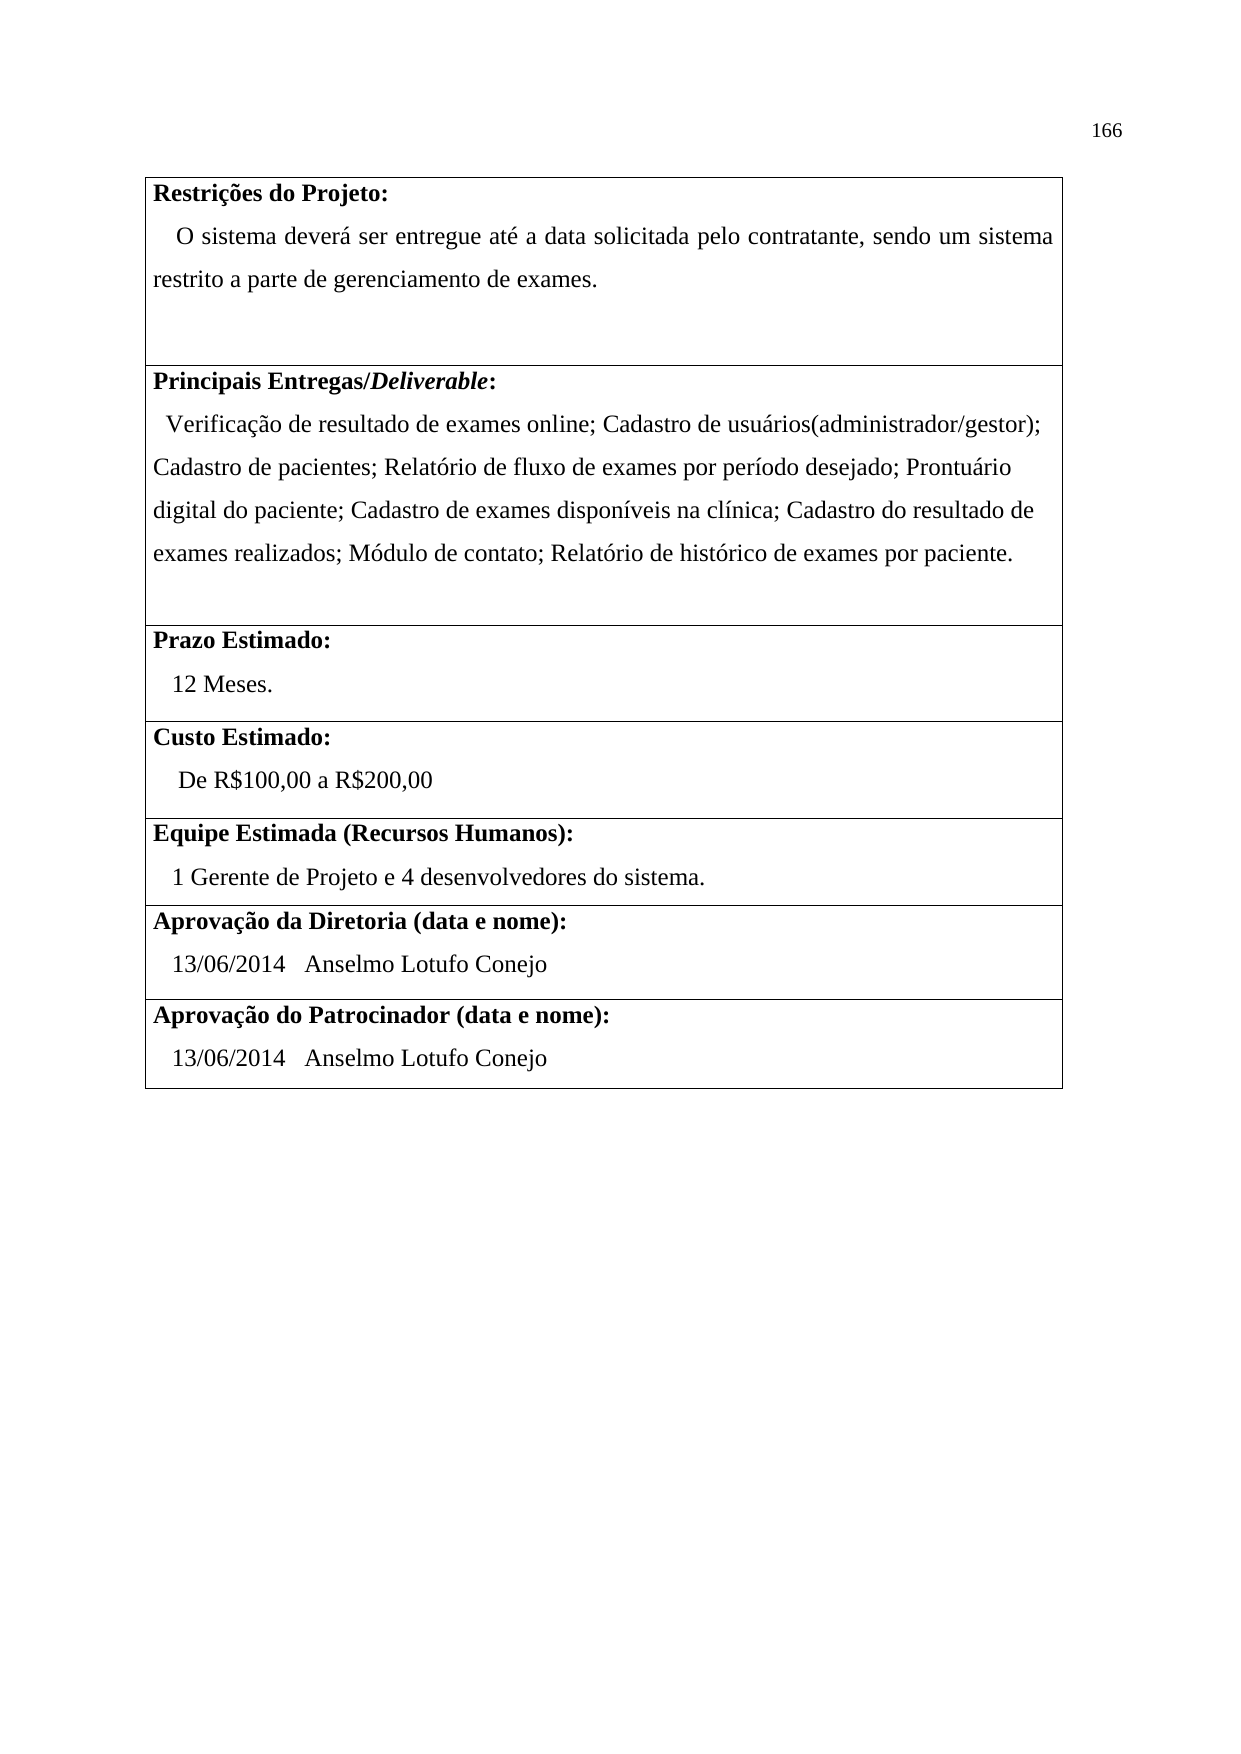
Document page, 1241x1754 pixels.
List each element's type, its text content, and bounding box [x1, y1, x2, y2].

table_cell Prazo Estimado: 12 Meses. [146, 626, 1062, 721]
table_cell Restrições do Projeto: O sistema deverá ser entregue até a data solicitada pelo contratante, sendo um sistema restrito a parte de gerenciamento de exames. [146, 178, 1062, 365]
table_cell Aprovação da Diretoria (data e nome): 13/06/2014 Anselmo Lotufo Conejo [146, 906, 1062, 999]
table_cell Aprovação do Patrocinador (data e nome): 13/06/2014 Anselmo Lotufo Conejo [146, 1000, 1062, 1087]
table_cell Custo Estimado: De R$100,00 a R$200,00 [146, 722, 1062, 817]
table_cell Equipe Estimada (Recursos Humanos): 1 Gerente de Projeto e 4 desenvolvedores do sistema. [146, 819, 1062, 905]
table_cell Principais Entregas/Deliverable: Verificação de resultado de exames online; Cadastro de usuários(administrador/gestor); Cadastro de pacientes; Relatório de fluxo de exames por período desejado; Prontuário digital do paciente; Cadastro de exames disponíveis na clínica; Cadastro do resultado de exames realizados; Módulo de contato; Relatório de histórico de exames por paciente. [146, 366, 1062, 624]
